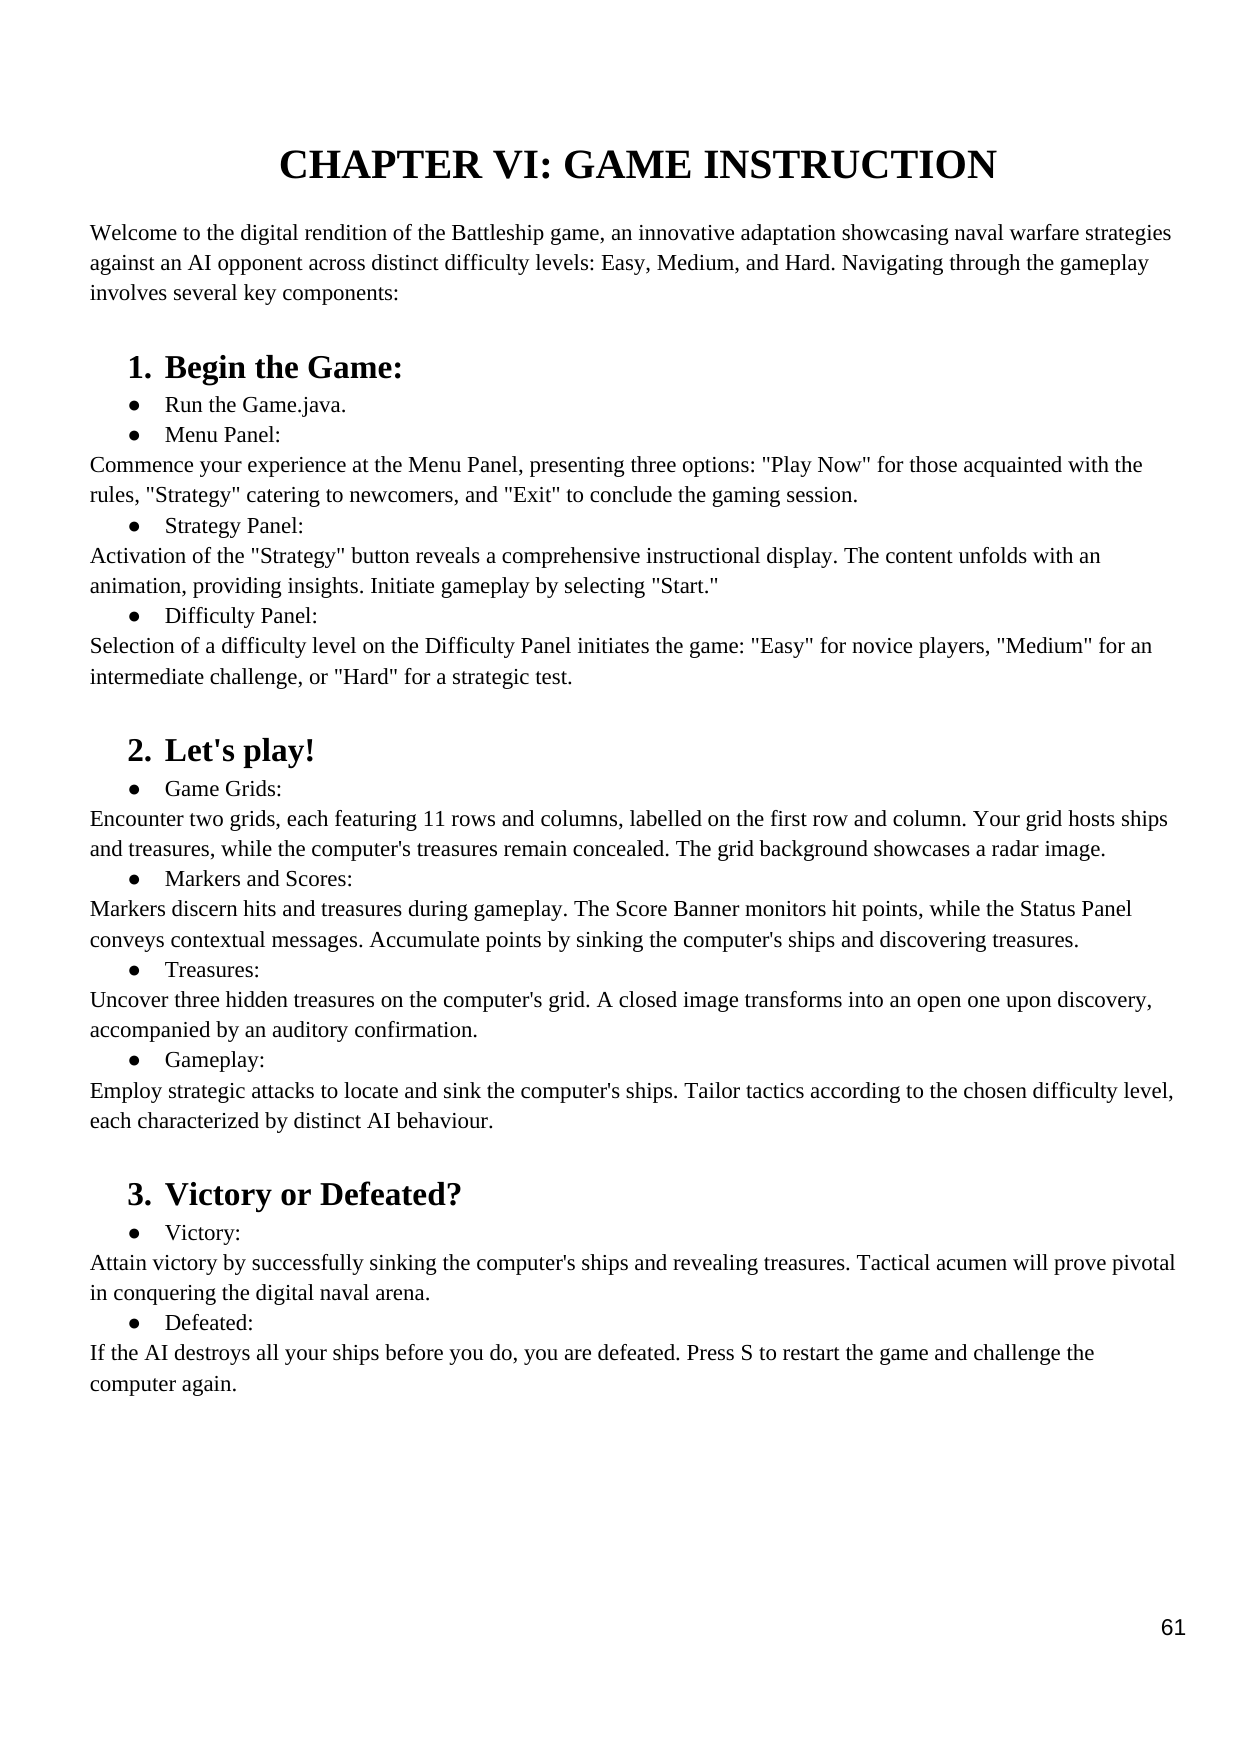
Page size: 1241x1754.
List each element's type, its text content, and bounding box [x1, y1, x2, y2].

list Treasures: [127, 956, 1186, 982]
subtitle CHAPTER VI: GAME INSTRUCTION [89, 139, 1186, 187]
list Strategy Panel: [127, 512, 1186, 538]
list Menu Panel: [127, 421, 1186, 447]
text Employ strategic attacks to locate and sink the computer's ships. Tailor tactics according to the chosen difficulty level, each characterized by distinct AI behaviour. [89, 1077, 1186, 1133]
list Victory: [127, 1219, 1186, 1245]
text Uncover three hidden treasures on the computer's grid. A closed image transforms into an open one upon discovery, accompanied by an auditory confirmation. [89, 986, 1186, 1043]
list Defeated: [127, 1309, 1186, 1336]
subtitle Let's play! [127, 731, 1186, 769]
list Run the Game.java. [127, 391, 1186, 417]
list Difficulty Panel: [127, 602, 1186, 629]
text Encounter two grids, each featuring 11 rows and columns, labelled on the first row and column. Your grid hosts ships and treasures, while the computer's treasures remain concealed. The grid background showcases a radar image. [89, 805, 1186, 861]
list Game Grids: [127, 774, 1186, 801]
text Selection of a difficulty level on the Difficulty Panel initiates the game: "Easy" for novice players, "Medium" for an intermediate challenge, or "Hard" for a strategic test. [89, 633, 1186, 689]
list Gameplay: [127, 1046, 1186, 1073]
text If the AI destroys all your ships before you do, you are defeated. Press S to restart the game and challenge the computer again. [89, 1339, 1186, 1396]
subtitle Victory or Defeated? [127, 1174, 1186, 1213]
list Markers and Scores: [127, 865, 1186, 892]
text Welcome to the digital rendition of the Battleship game, an innovative adaptation showcasing naval warfare strategies against an AI opponent across distinct difficulty levels: Easy, Medium, and Hard. Navigating through the gameplay involves several key components: [89, 219, 1186, 306]
text Activation of the "Strategy" button reveals a comprehensive instructional display. The content unfolds with an animation, providing insights. Initiate gameplay by selecting "Start." [89, 542, 1186, 598]
subtitle Begin the Game: [127, 347, 1186, 385]
text Markers discern hits and treasures during gameplay. The Score Banner monitors hit points, while the Status Panel conveys contextual messages. Accumulate points by sinking the computer's ships and discovering treasures. [89, 895, 1186, 952]
text Attain victory by successfully sinking the computer's ships and revealing treasures. Tactical acumen will prove pivotal in conquering the digital naval arena. [89, 1249, 1186, 1305]
text Commence your experience at the Menu Panel, presenting three options: "Play Now" for those acquainted with the rules, "Strategy" catering to newcomers, and "Exit" to conclude the gaming session. [89, 451, 1186, 508]
